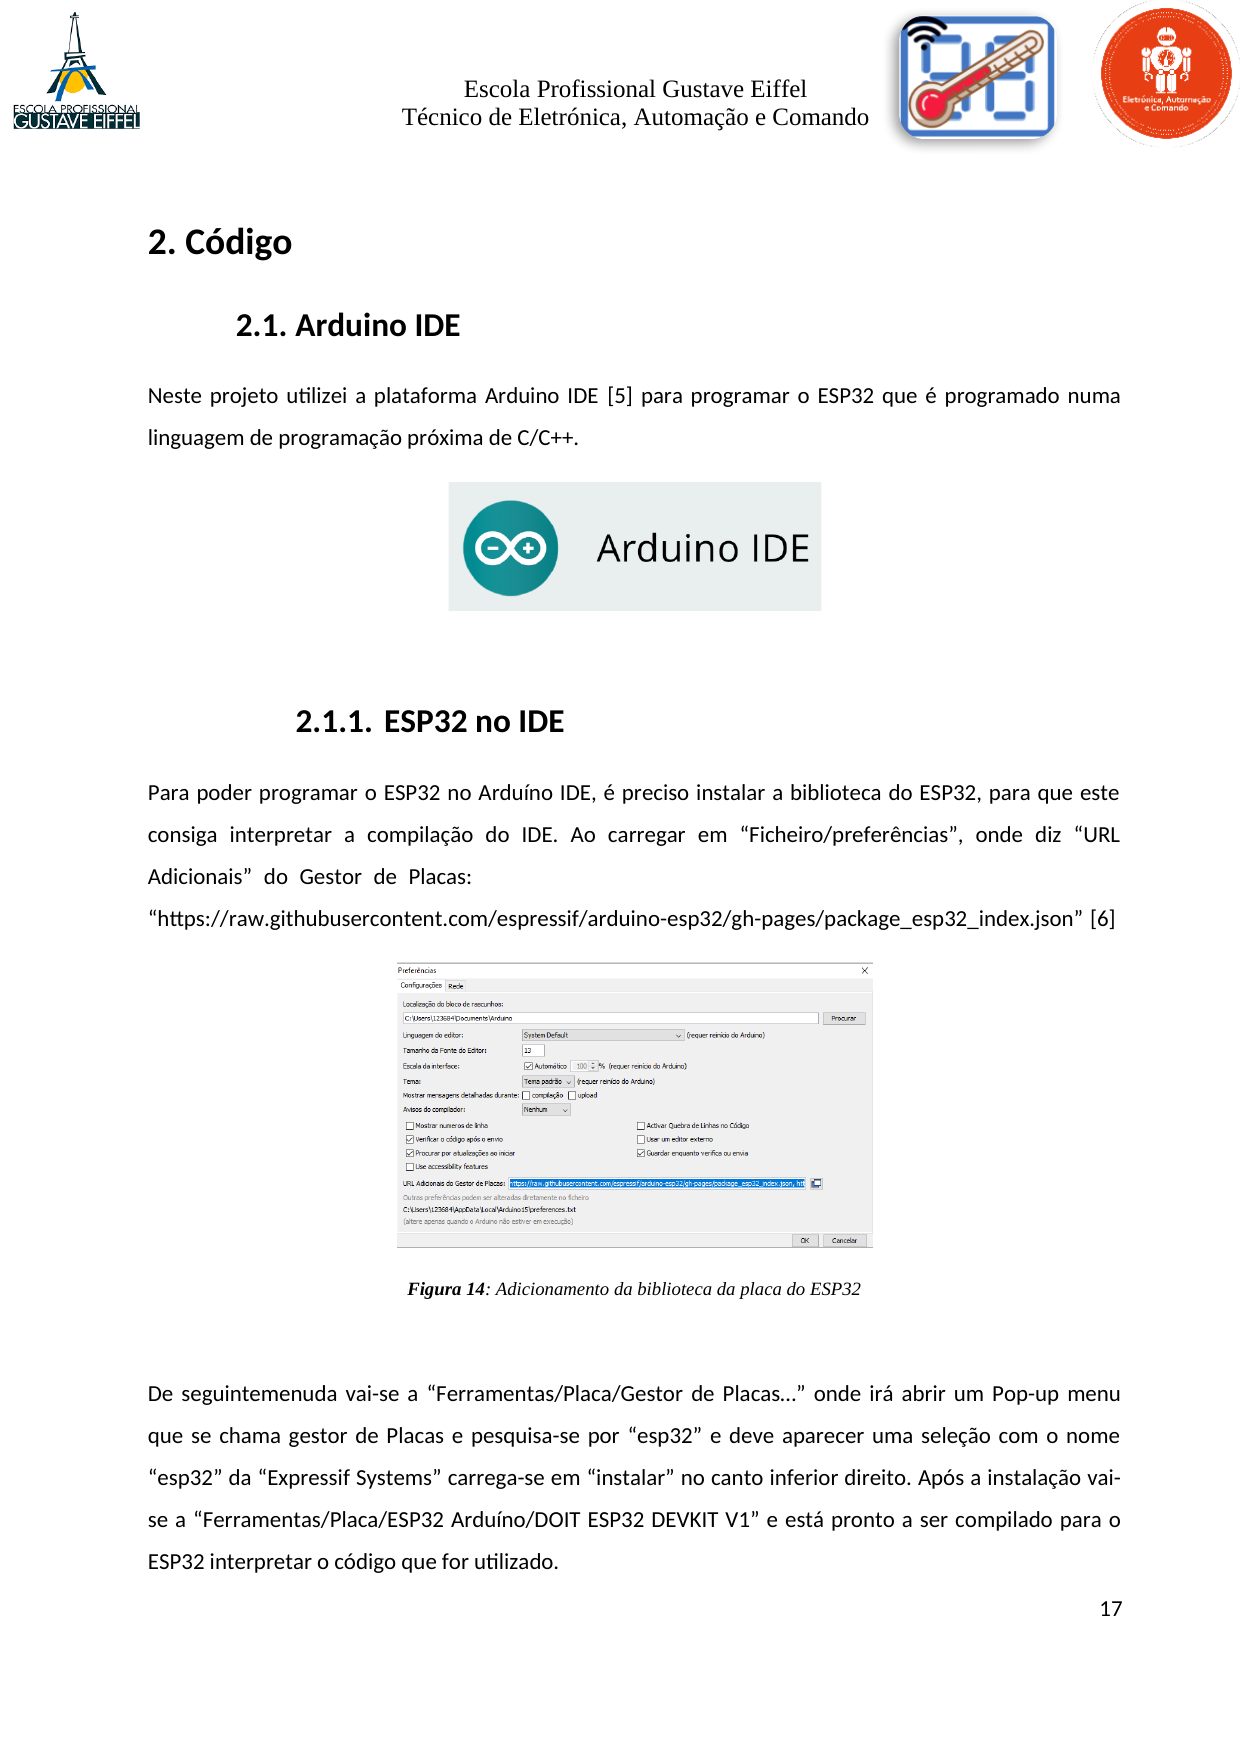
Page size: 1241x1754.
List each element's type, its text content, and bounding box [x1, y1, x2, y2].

picture [1092, 0, 1240, 148]
picture [397, 962, 873, 1248]
text Para poder programar o ESP32 no Arduíno IDE, é preciso instalar a biblioteca do ESP32, para que este consiga interpretar a compilação do IDE. Ao carregar em “Ficheiro/preferências”, onde diz “URL Adicionais”_do_Gestor_de_Placas: “https://raw.githubusercontent.com/espressif/arduino-esp32/gh-pages/package_esp32_index.json” [148, 778, 1122, 932]
text Figura 14: Adicionamento da biblioteca da placa do ESP32 [148, 1278, 1122, 1300]
picture [448, 482, 822, 611]
subtitle ESP32 no IDE [295, 700, 1122, 741]
picture [2, 0, 150, 142]
text Neste projeto utilizei a plataforma Arduino IDE para programar o ESP32 que é programado numa linguagem de programação próxima de C/C++. [148, 381, 1122, 451]
subtitle Código [148, 218, 1122, 264]
text De seguintemenuda vai-se a “Ferramentas/Placa/Gestor de Placas…” onde irá abrir um Pop-up menu que se chama gestor de Placas e pesquisa-se por “esp32” e deve aparecer uma seleção com o nome “esp32” da “Expressif Systems” carrega-se em “instalar” no canto inferior direito. Após a instalação vai-se a “Ferramentas/Placa/ESP32 Arduíno/DOIT ESP32 DEVKIT V1” e está pronto a ser compilado para o ESP32 interpretar o código que for utilizado. [148, 1379, 1122, 1575]
picture [899, 15, 1057, 139]
subtitle Arduino IDE [236, 304, 1122, 344]
